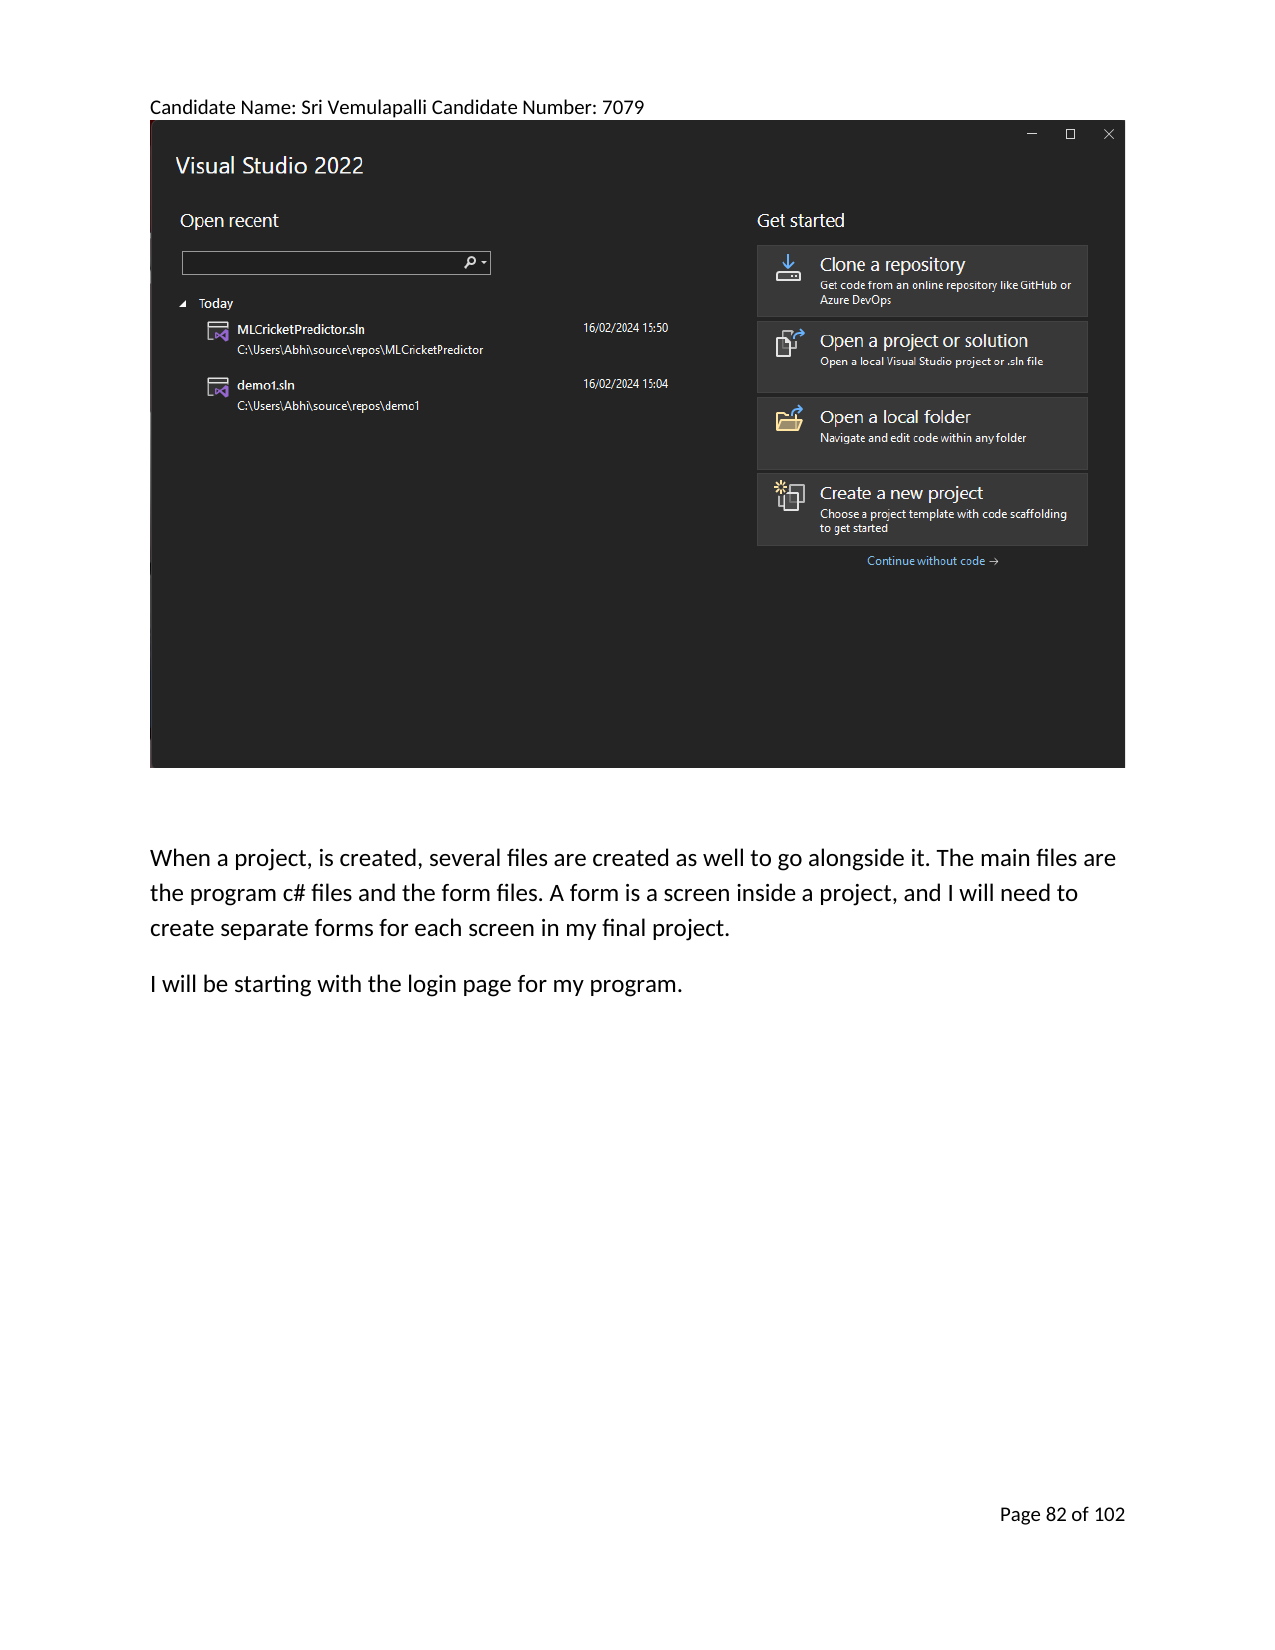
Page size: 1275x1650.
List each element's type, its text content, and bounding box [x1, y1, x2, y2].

picture [150, 120, 1125, 768]
text I will be starting with the login page for my program. [150, 968, 1125, 999]
text When a project, is created, several files are created as well to go alongside it. The main files are the program c# files and the form files. A form is a screen inside a project, and I will need to create separate forms for each screen in my final project. [150, 842, 1125, 943]
